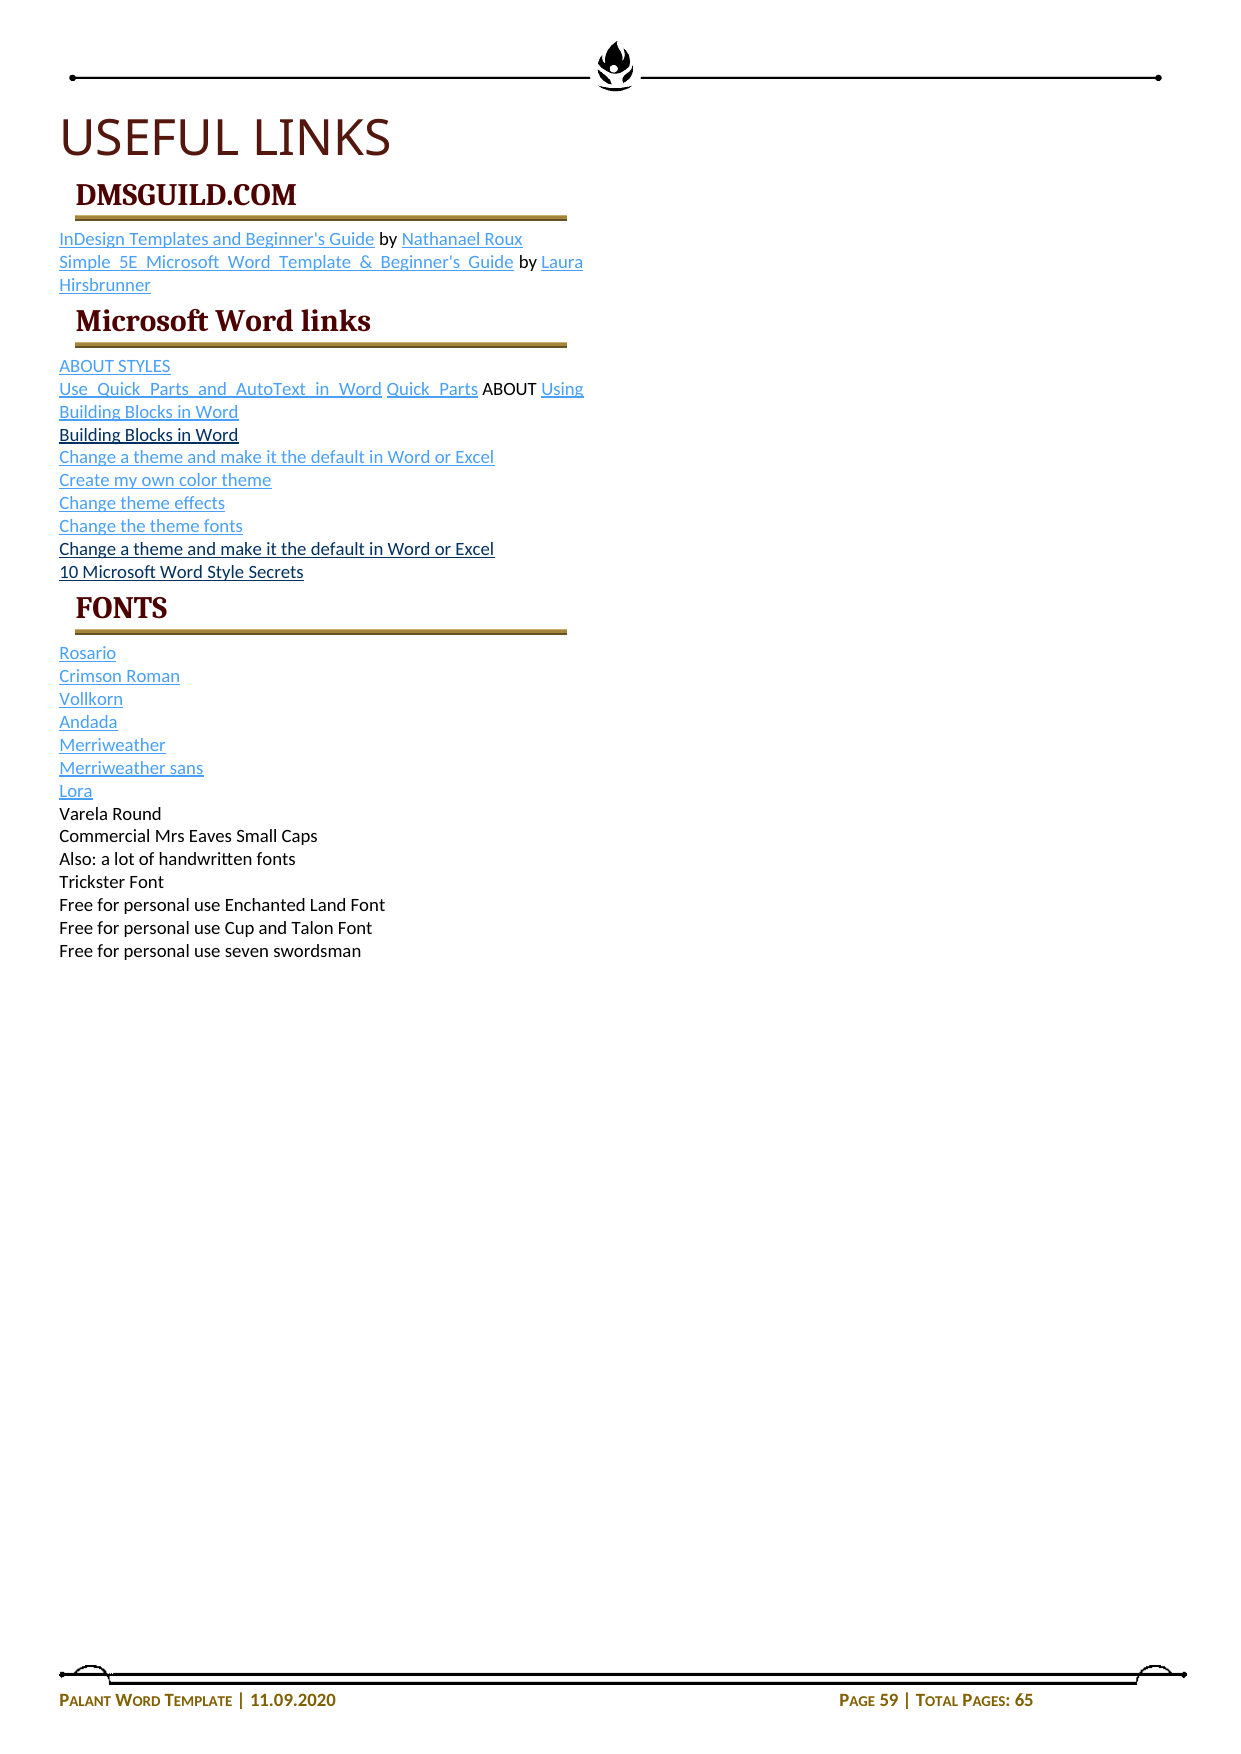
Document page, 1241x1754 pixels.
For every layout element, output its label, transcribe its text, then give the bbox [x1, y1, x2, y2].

text Change a theme and make it the default in Word or Excel [59, 446, 583, 469]
text DMSGUILD.COM [75, 177, 567, 215]
text Free for personal use seven swordsman [59, 939, 583, 962]
text Change the theme fonts [59, 514, 583, 537]
text Lora [59, 779, 583, 802]
text Varela Round [59, 802, 583, 824]
text Microsoft Word links [75, 303, 567, 342]
text Merriweather [59, 733, 583, 756]
text Also: a lot of handwritten fonts [59, 847, 583, 870]
text ABOUT STYLES [59, 354, 583, 377]
text Commercial Mrs Eaves Small Caps [59, 824, 583, 847]
text Change theme effects [59, 492, 583, 514]
text Use Quick Parts and AutoText in Word Quick Parts ABOUT Using Building Blocks in Word [59, 377, 583, 423]
text 10 Microsoft Word Style Secrets [59, 560, 583, 583]
text Merriweather sans [59, 756, 583, 779]
text Free for personal use Cup and Talon Font [59, 916, 583, 939]
text Create my own color theme [59, 469, 583, 492]
text Trickster Font [59, 870, 583, 893]
text Andada [59, 710, 583, 733]
text Crimson Roman [59, 664, 583, 687]
title USEFUL LINKS [59, 102, 583, 171]
text Rosario [59, 641, 583, 664]
text Vollkorn [59, 687, 583, 710]
text Simple 5E Microsoft Word Template & Beginner's Guide by Laura Hirsbrunner [59, 250, 583, 296]
text Building Blocks in Word [59, 423, 583, 446]
text InDesign Templates and Beginner's Guide by Nathanael Roux [59, 227, 583, 250]
text Free for personal use Enchanted Land Font [59, 893, 583, 916]
text Change a theme and make it the default in Word or Excel [59, 537, 583, 560]
text FONTS [75, 591, 567, 629]
